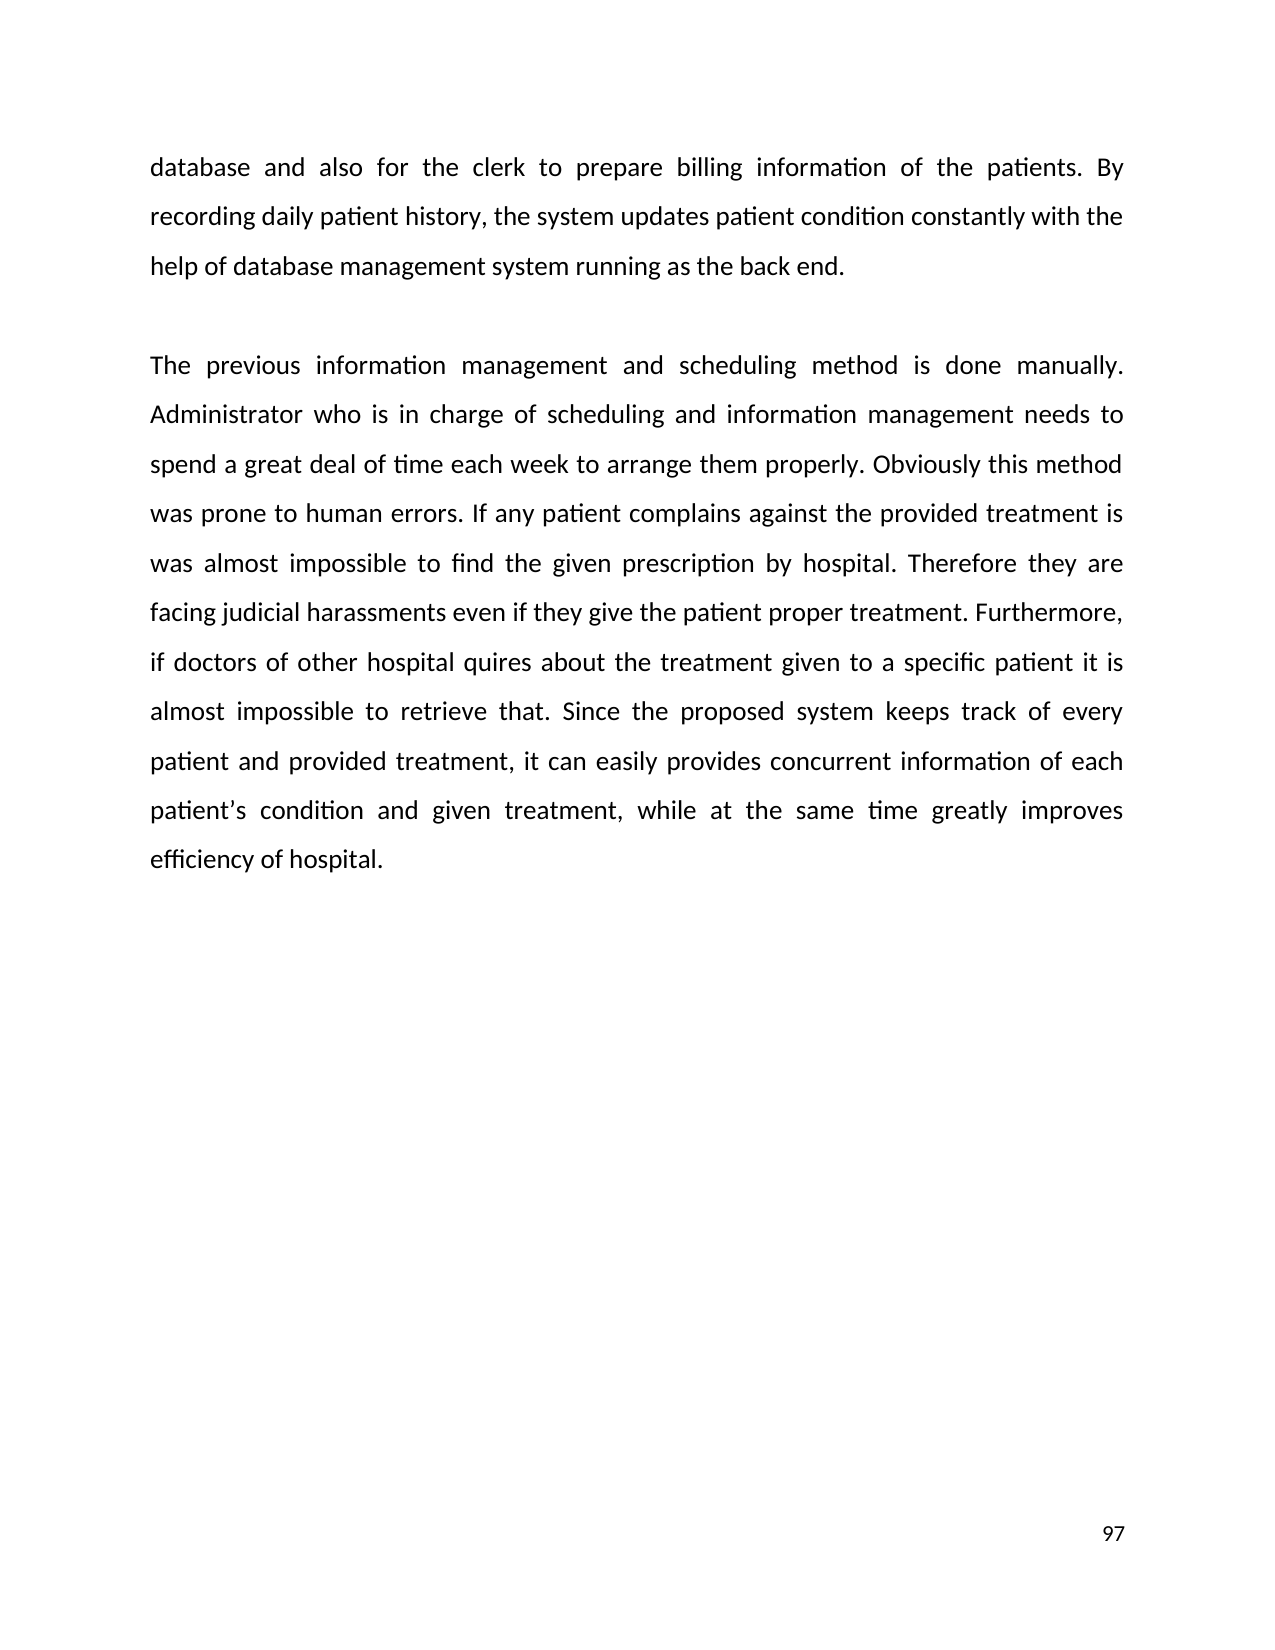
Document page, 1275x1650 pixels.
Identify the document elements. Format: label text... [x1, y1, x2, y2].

text The previous information management and scheduling method is done manually. Administrator who is in charge of scheduling and information management needs to spend a great deal of time each week to arrange them properly. Obviously this method was prone to human errors. If any patient complains against the provided treatment is was almost impossible to find the given prescription by hospital. Therefore they are facing judicial harassments even if they give the patient proper treatment. Furthermore, if doctors of other hospital quires about the treatment given to a specific patient it is almost impossible to retrieve that. Since the proposed system keeps track of every patient and provided treatment, it can easily provides concurrent information of each patient’s condition and given treatment, while at the same time greatly improves efficiency of hospital. [150, 348, 1125, 876]
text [150, 150, 1125, 282]
